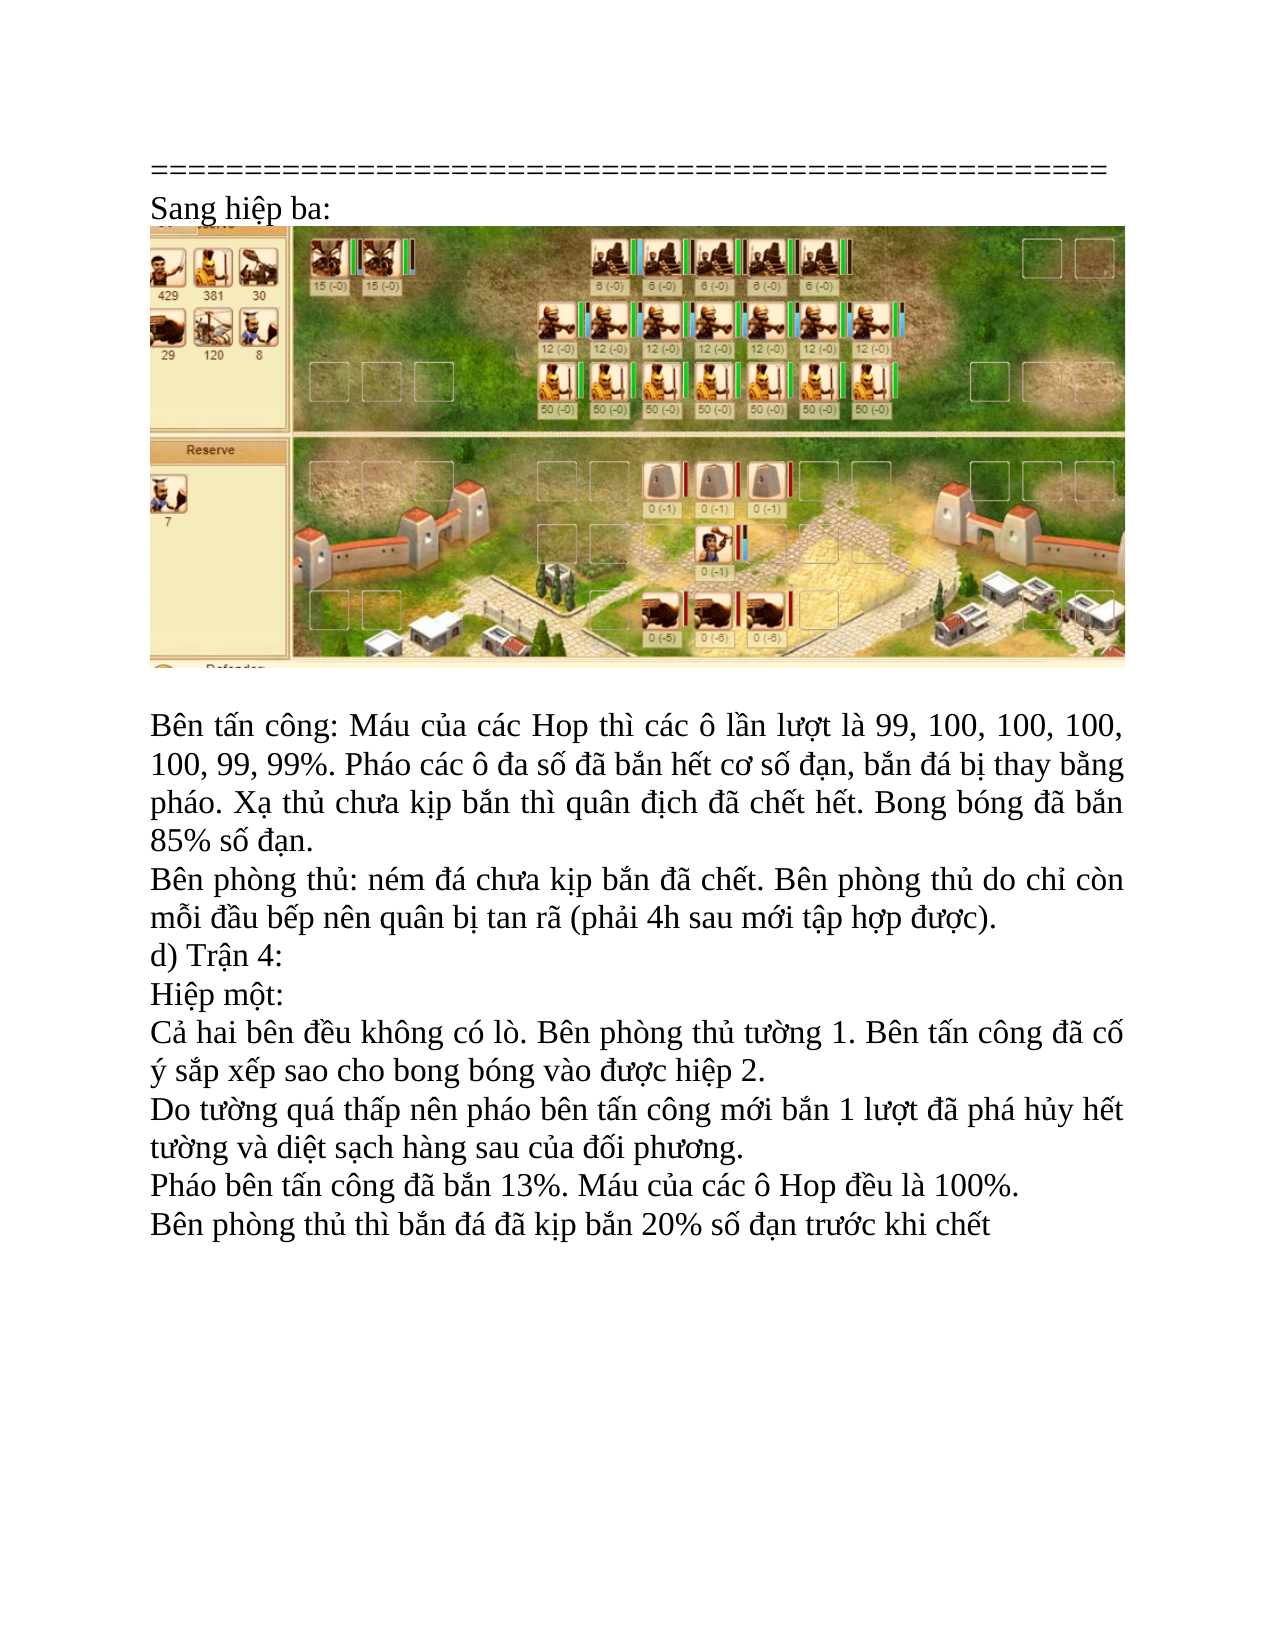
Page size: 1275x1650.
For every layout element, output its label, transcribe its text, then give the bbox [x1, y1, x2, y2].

text d) Trận 4: [150, 936, 1125, 974]
text Hiệp một: [150, 974, 1125, 1012]
text Bên tấn công: Máu của các Hop thì các ô lần lượt là 99, 100, 100, 100, 100, 99, 99%. Pháo các ô đa số đã bắn hết cơ số đạn, bắn đá bị thay bằng pháo. Xạ thủ chưa kịp bắn thì quân địch đã chết hết. Bong bóng đã bắn 85% số đạn. [150, 706, 1125, 859]
text Cả hai bên đều không có lò. Bên phòng thủ tường 1. Bên tấn công đã cố ý sắp xếp sao cho bong bóng vào được hiệp 2. [150, 1012, 1125, 1089]
picture [150, 226, 1125, 668]
text =================================================== [150, 150, 1125, 188]
text Do tường quá thấp nên pháo bên tấn công mới bắn 1 lượt đã phá hủy hết tường và diệt sạch hàng sau của đối phương. [150, 1089, 1125, 1166]
text Bên phòng thủ: ném đá chưa kịp bắn đã chết. Bên phòng thủ do chỉ còn mỗi đầu bếp nên quân bị tan rã (phải 4h sau mới tập hợp được). [150, 859, 1125, 936]
text Pháo bên tấn công đã bắn 13%. Máu của các ô Hop đều là 100%. [150, 1166, 1125, 1204]
text Bên phòng thủ thì bắn đá đã kịp bắn 20% số đạn trước khi chết [150, 1204, 1125, 1242]
text Sang hiệp ba: [150, 188, 1125, 226]
